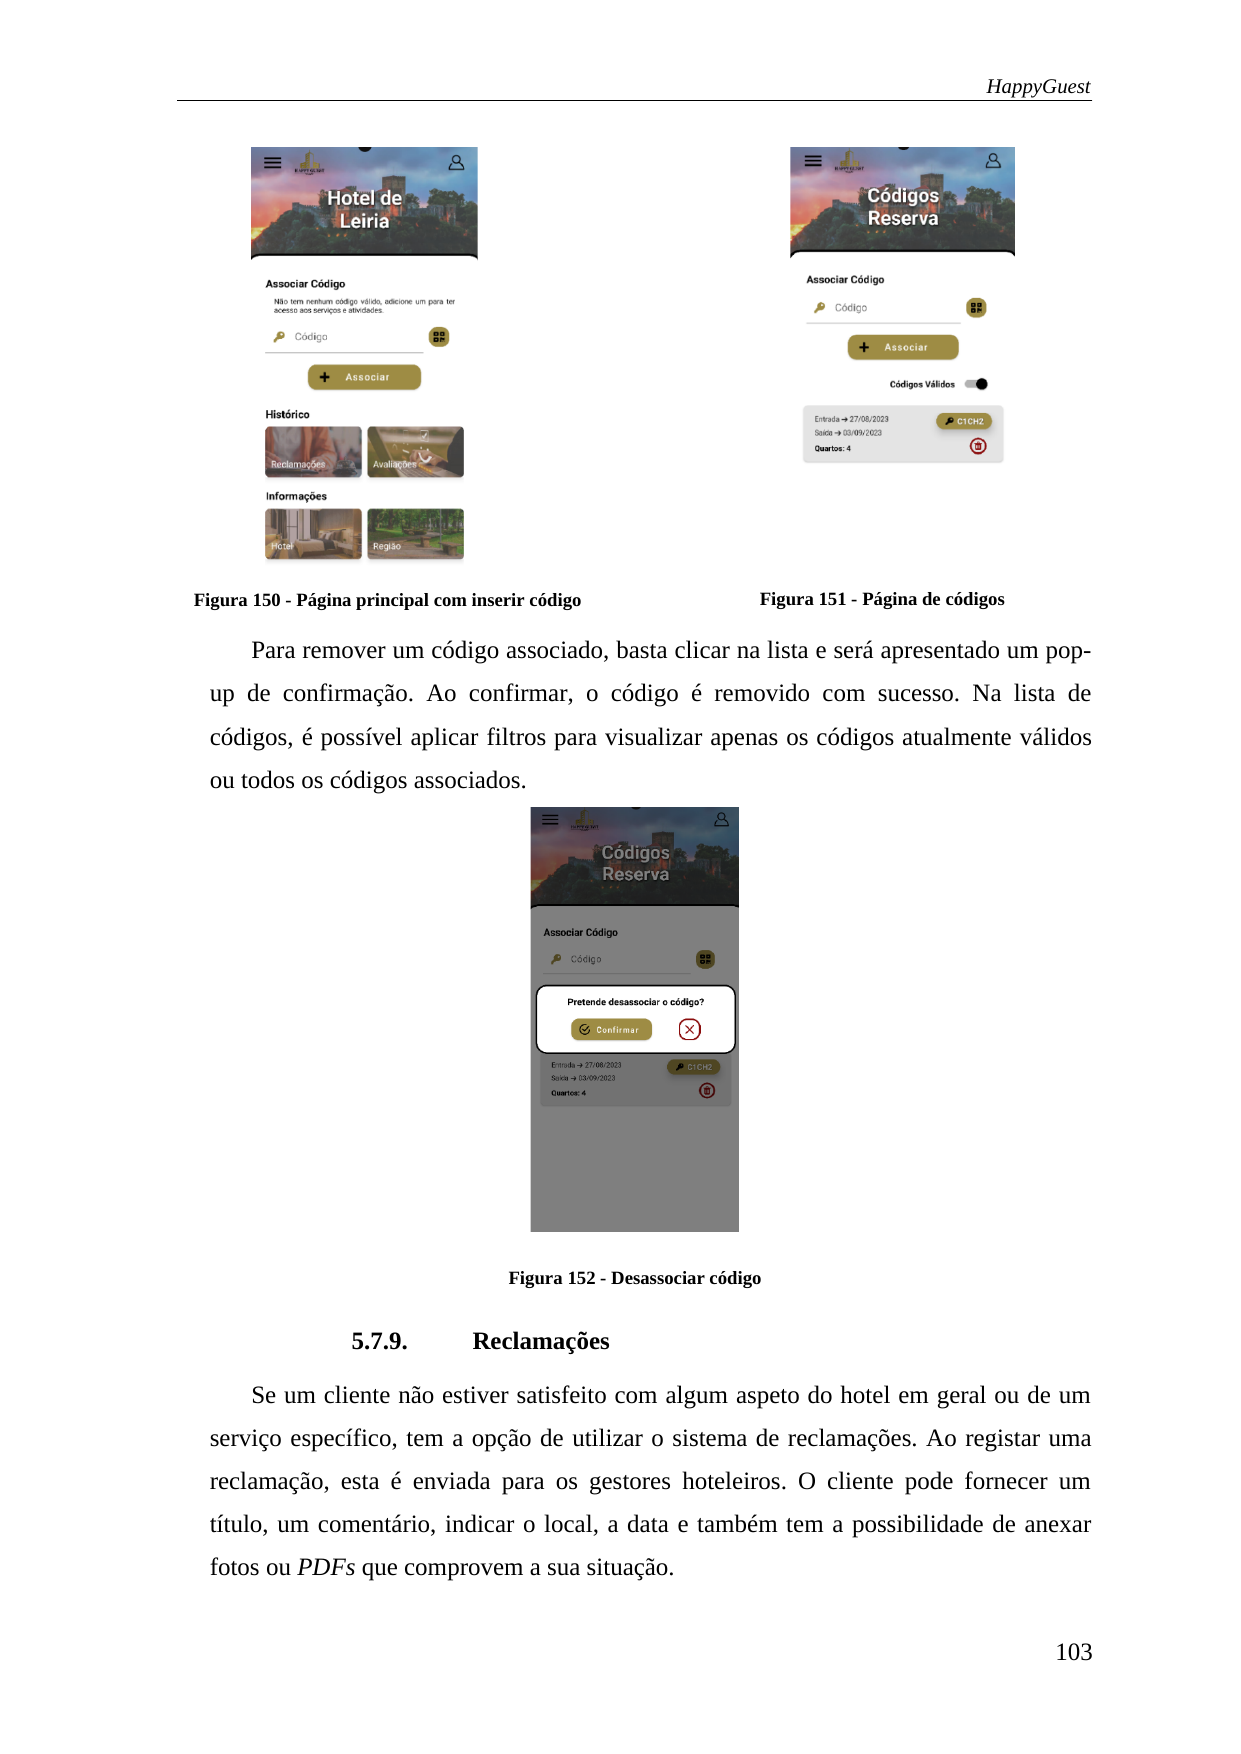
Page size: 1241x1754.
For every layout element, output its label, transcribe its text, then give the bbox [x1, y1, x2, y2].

picture [530, 807, 739, 1232]
text Figura 150 - Página principal com inserir código [177, 589, 598, 610]
picture [251, 147, 478, 575]
text Figura 151 - Página de códigos [672, 587, 1092, 609]
text Se um cliente não estiver satisfeito com algum aspeto do hotel em geral ou de um serviço específico, tem a opção de utilizar o sistema de reclamações. Ao registar uma reclamação, esta é enviada para os gestores hoteleiros. O cliente pode fornecer um título, um comentário, indicar o local, a data e também tem a possibilidade de anexar fotos ou PDFs que comprovem a sua situação. [209, 1380, 1092, 1581]
subtitle Reclamações [310, 1326, 1092, 1355]
text Para remover um código associado, basta clicar na lista e será apresentado um pop-up de confirmação. Ao confirmar, o código é removido com sucesso. Na lista de códigos, é possível aplicar filtros para visualizar apenas os códigos atualmente válidos ou todos os códigos associados. [209, 635, 1092, 793]
picture [790, 147, 1015, 574]
text Figura 152 - Desassociar código [177, 1267, 1092, 1288]
